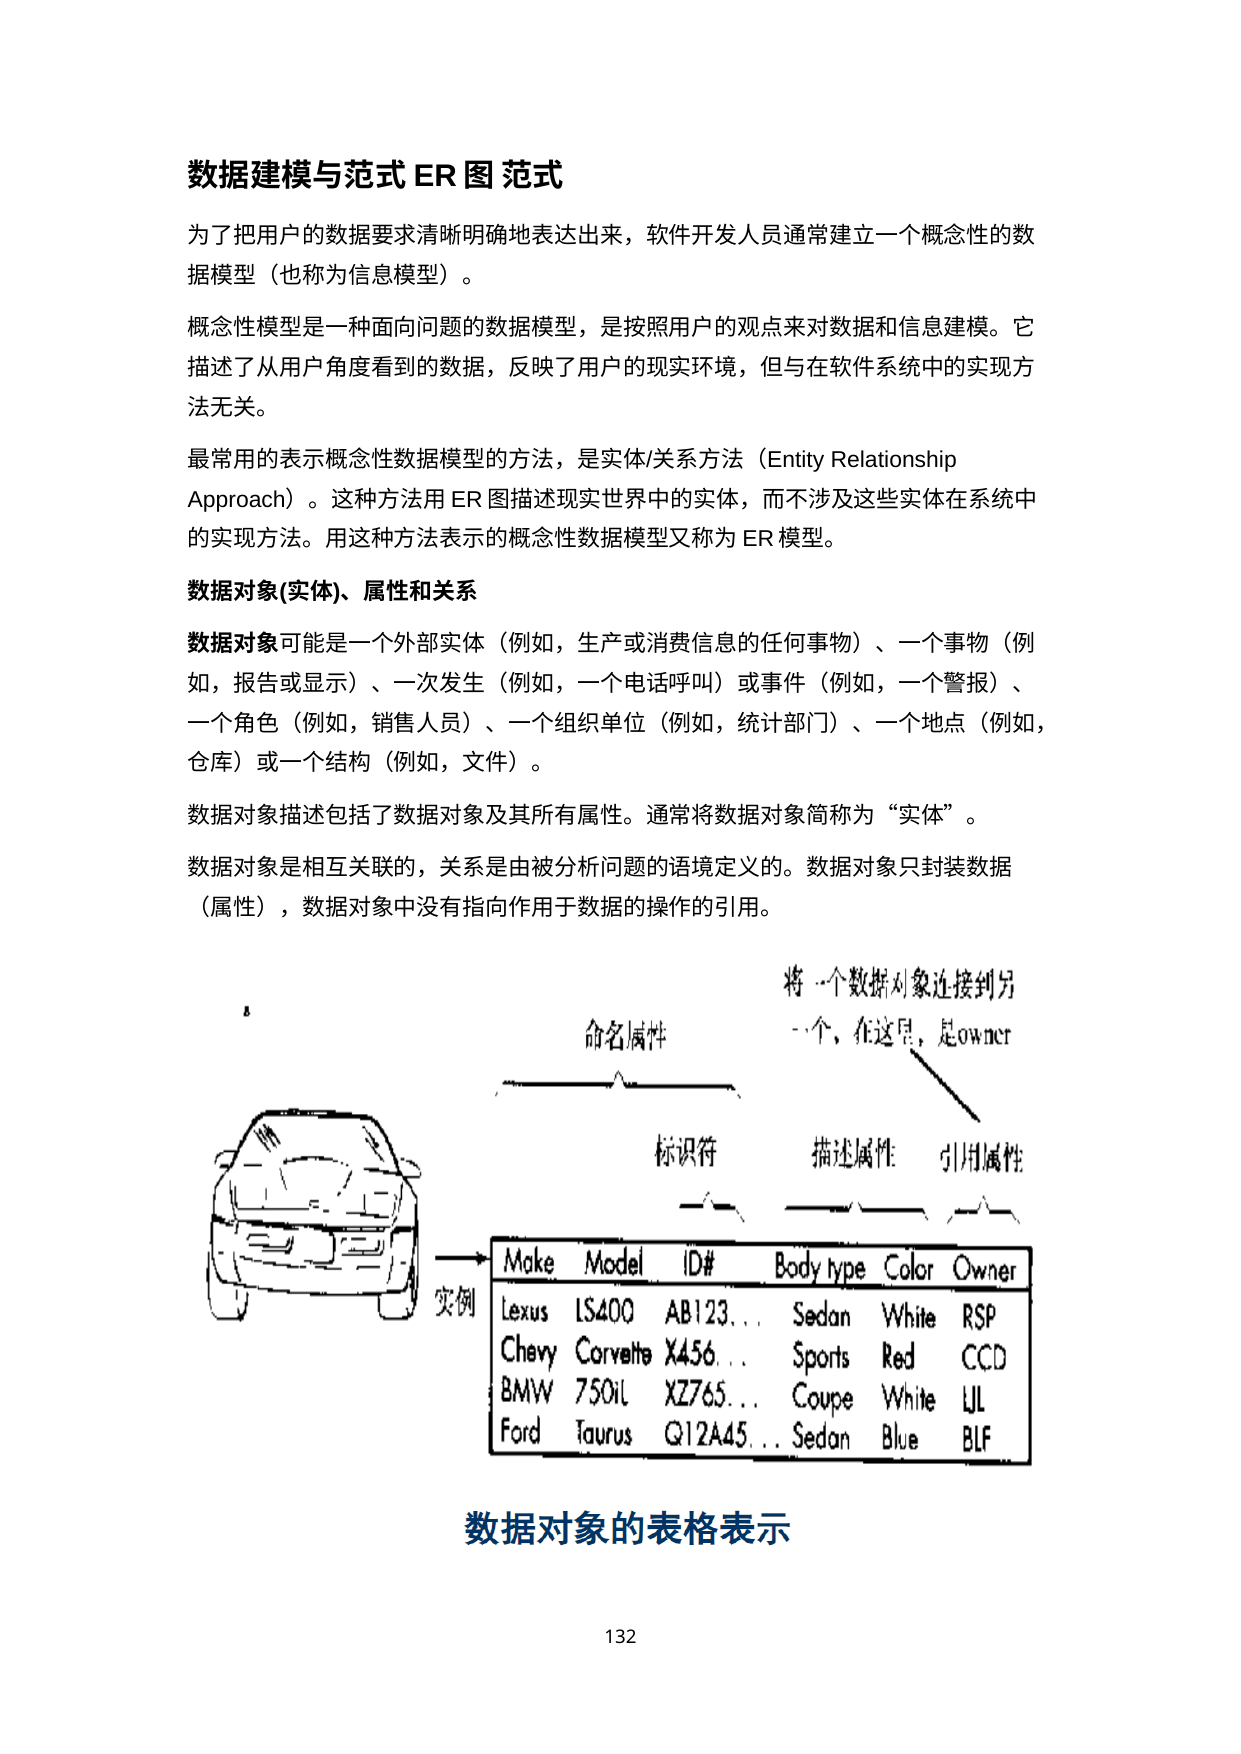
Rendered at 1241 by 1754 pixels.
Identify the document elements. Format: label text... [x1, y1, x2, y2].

text 数据对象描述包括了数据对象及其所有属性。通常将数据对象简称为“实体”。 [187, 796, 1053, 830]
picture [187, 940, 1050, 1562]
text 数据建模与范式 ER图 范式 [187, 150, 1053, 195]
text 最常用的表示概念性数据模型的方法，是实体/关系方法（Entity Relationship Approach）。这种方法用ER图描述现实世界中的实体，而不涉及这些实体在系统中的实现方法。用这种方法表示的概念性数据模型又称为ER模型。 [187, 441, 1053, 553]
text 数据对象可能是一个外部实体（例如，生产或消费信息的任何事物）、一个事物（例如，报告或显示）、一次发生（例如，一个电话呼叫）或事件（例如，一个警报）、一个角色（例如，销售人员）、一个组织单位（例如，统计部门）、一个地点（例如，仓库）或一个结构（例如，文件）。 [187, 625, 1053, 777]
text 为了把用户的数据要求清晰明确地表达出来，软件开发人员通常建立一个概念性的数据模型（也称为信息模型）。 [187, 217, 1053, 290]
text 概念性模型是一种面向问题的数据模型，是按照用户的观点来对数据和信息建模。它描述了从用户角度看到的数据，反映了用户的现实环境，但与在软件系统中的实现方法无关。 [187, 309, 1053, 422]
text 数据对象(实体)、属性和关系 [187, 572, 1053, 606]
text 数据对象是相互关联的，关系是由被分析问题的语境定义的。数据对象只封装数据（属性），数据对象中没有指向作用于数据的操作的引用。 [187, 849, 1053, 922]
